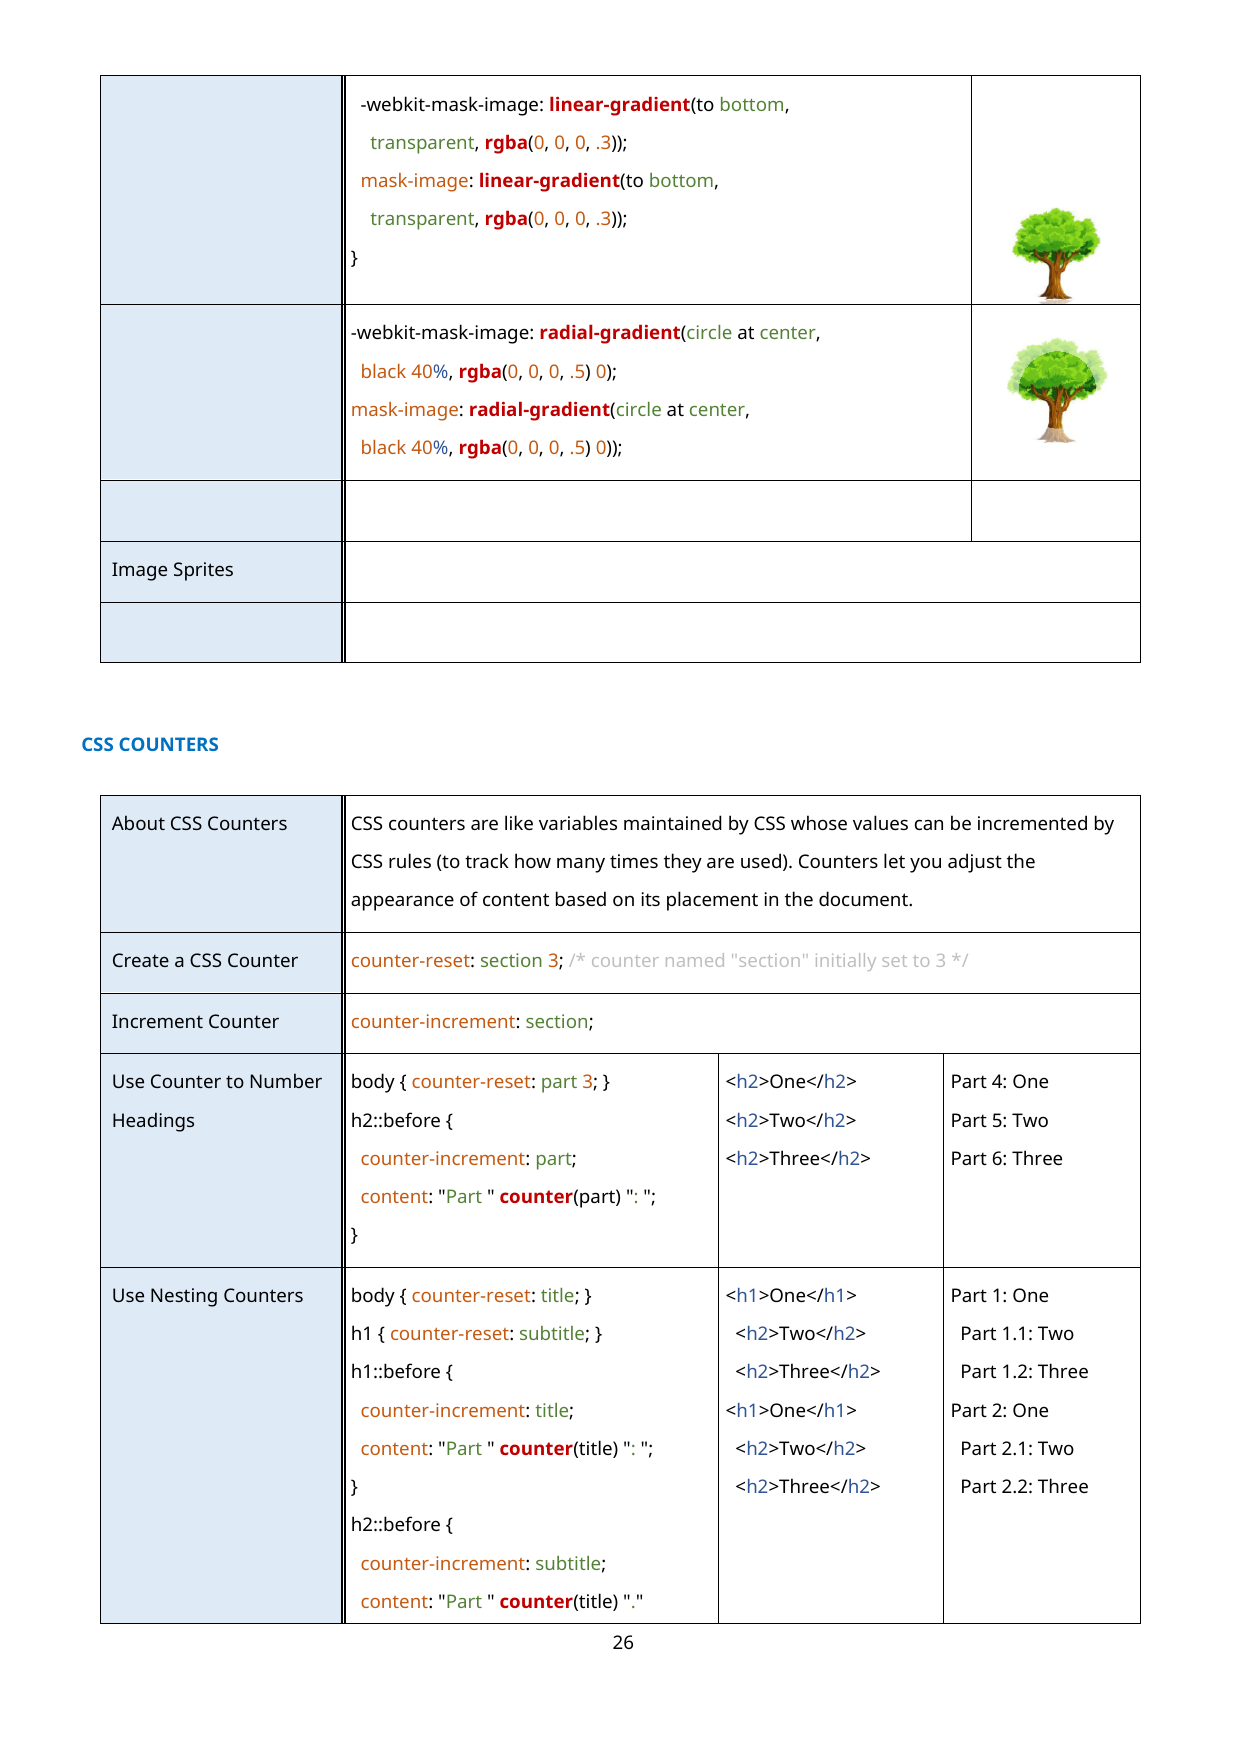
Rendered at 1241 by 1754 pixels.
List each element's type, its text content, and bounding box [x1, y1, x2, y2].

table_cell [101, 603, 341, 662]
table_cell [972, 305, 1140, 479]
table_cell -webkit-mask-image: radial-gradient(circle at center, black 40%, rgba(0, 0, 0, .5) 0); mask-image: radial-gradient(circle at center, black 40%, rgba(0, 0, 0, .5) 0)); [346, 305, 971, 479]
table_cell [346, 1268, 718, 1623]
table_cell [944, 1268, 1140, 1623]
table_cell [101, 76, 341, 304]
table_cell Use Counter to Number Headings [101, 1054, 341, 1267]
table_cell <h2>One</h2> <h2>Two</h2> <h2>Three</h2> [719, 1054, 943, 1267]
table_cell counter-increment: section; [346, 994, 1140, 1053]
table_cell Part 4: One Part 5: Two Part 6: Three [944, 1054, 1140, 1267]
table_cell [101, 481, 341, 541]
table_cell Create a CSS Counter [101, 933, 341, 992]
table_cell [346, 76, 971, 304]
table_header CSS counters are like variables maintained by CSS whose values can be incremented by CSS rules (to track how many times they are used). Counters let you adjust the appearance of content based on its placement in the document. [346, 796, 1140, 932]
picture [1002, 335, 1109, 445]
table_cell [346, 542, 1140, 602]
table_cell Image Sprites [101, 542, 341, 602]
table_cell body { counter-reset: part 3; } h2::before { counter-increment: part; content: "Part " counter(part) ": "; } [346, 1054, 718, 1267]
subtitle CSS COUNTERS [81, 731, 1165, 757]
table_header About CSS Counters [101, 796, 341, 932]
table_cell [719, 1268, 943, 1623]
table_cell [346, 481, 971, 541]
picture [1009, 205, 1103, 304]
table_cell [346, 603, 1140, 662]
table_cell Increment Counter [101, 994, 341, 1053]
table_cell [101, 1268, 341, 1623]
table_cell [972, 481, 1140, 541]
table_cell counter-reset: section 3; /* counter named "section" initially set to 3 */ [346, 933, 1140, 992]
table_cell [101, 305, 341, 479]
